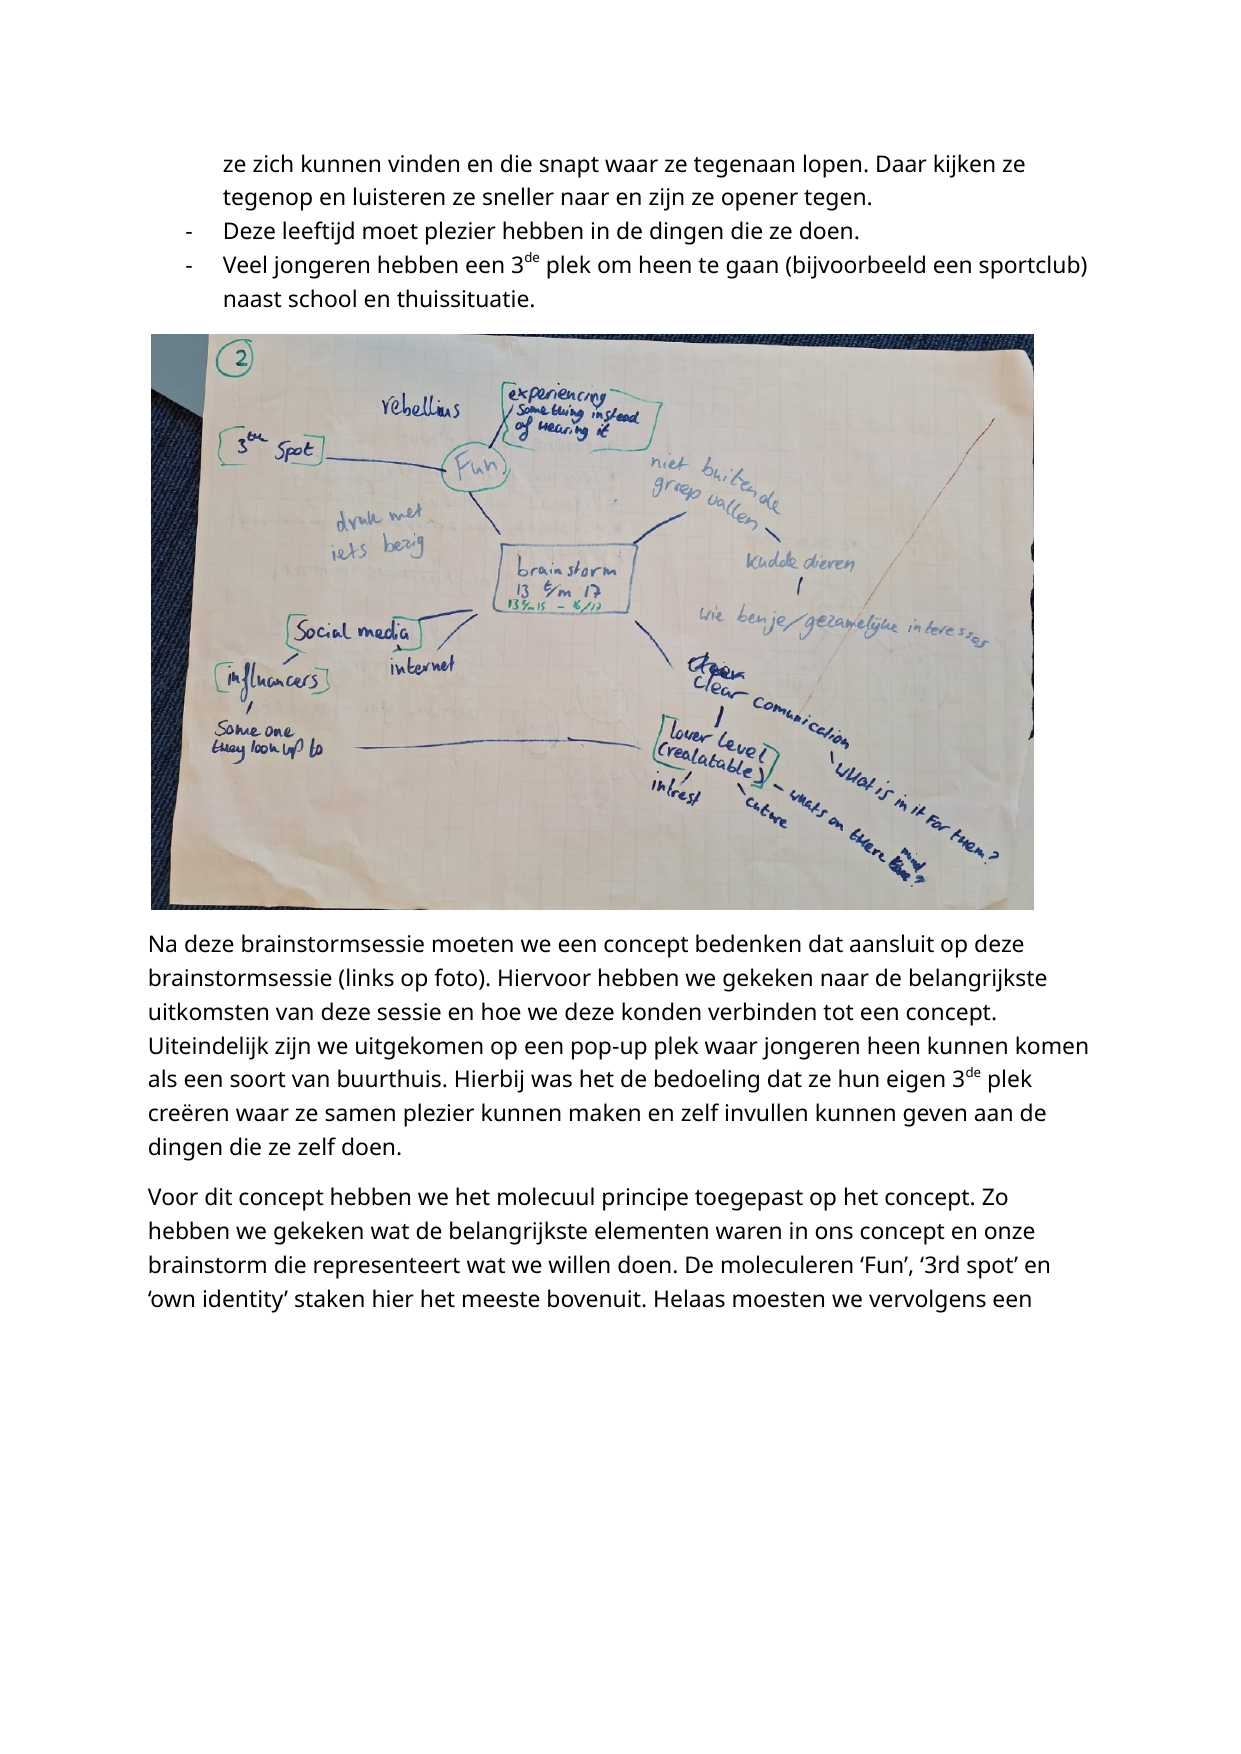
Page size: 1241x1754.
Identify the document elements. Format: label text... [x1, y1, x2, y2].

list Veel jongeren hebben een 3de plek om heen te gaan (bijvoorbeeld een sportclub) naast school en thuissituatie. [185, 249, 1093, 314]
list Deze leeftijd moet plezier hebben in de dingen die ze doen. [185, 215, 1093, 246]
text Na deze brainstormsessie moeten we een concept bedenken dat aansluit op deze brainstormsessie (links op foto). Hiervoor hebben we gekeken naar de belangrijkste uitkomsten van deze sessie en hoe we deze konden verbinden tot een concept. Uiteindelijk zijn we uitgekomen op een pop-up plek waar jongeren heen kunnen komen als een soort van buurthuis. Hierbij was het de bedoeling dat ze hun eigen 3de plek creëren waar ze samen plezier kunnen maken en zelf invullen kunnen geven aan de dingen die ze zelf doen. [148, 928, 1093, 1162]
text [148, 1181, 1093, 1314]
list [185, 148, 1093, 213]
picture [152, 334, 1033, 910]
